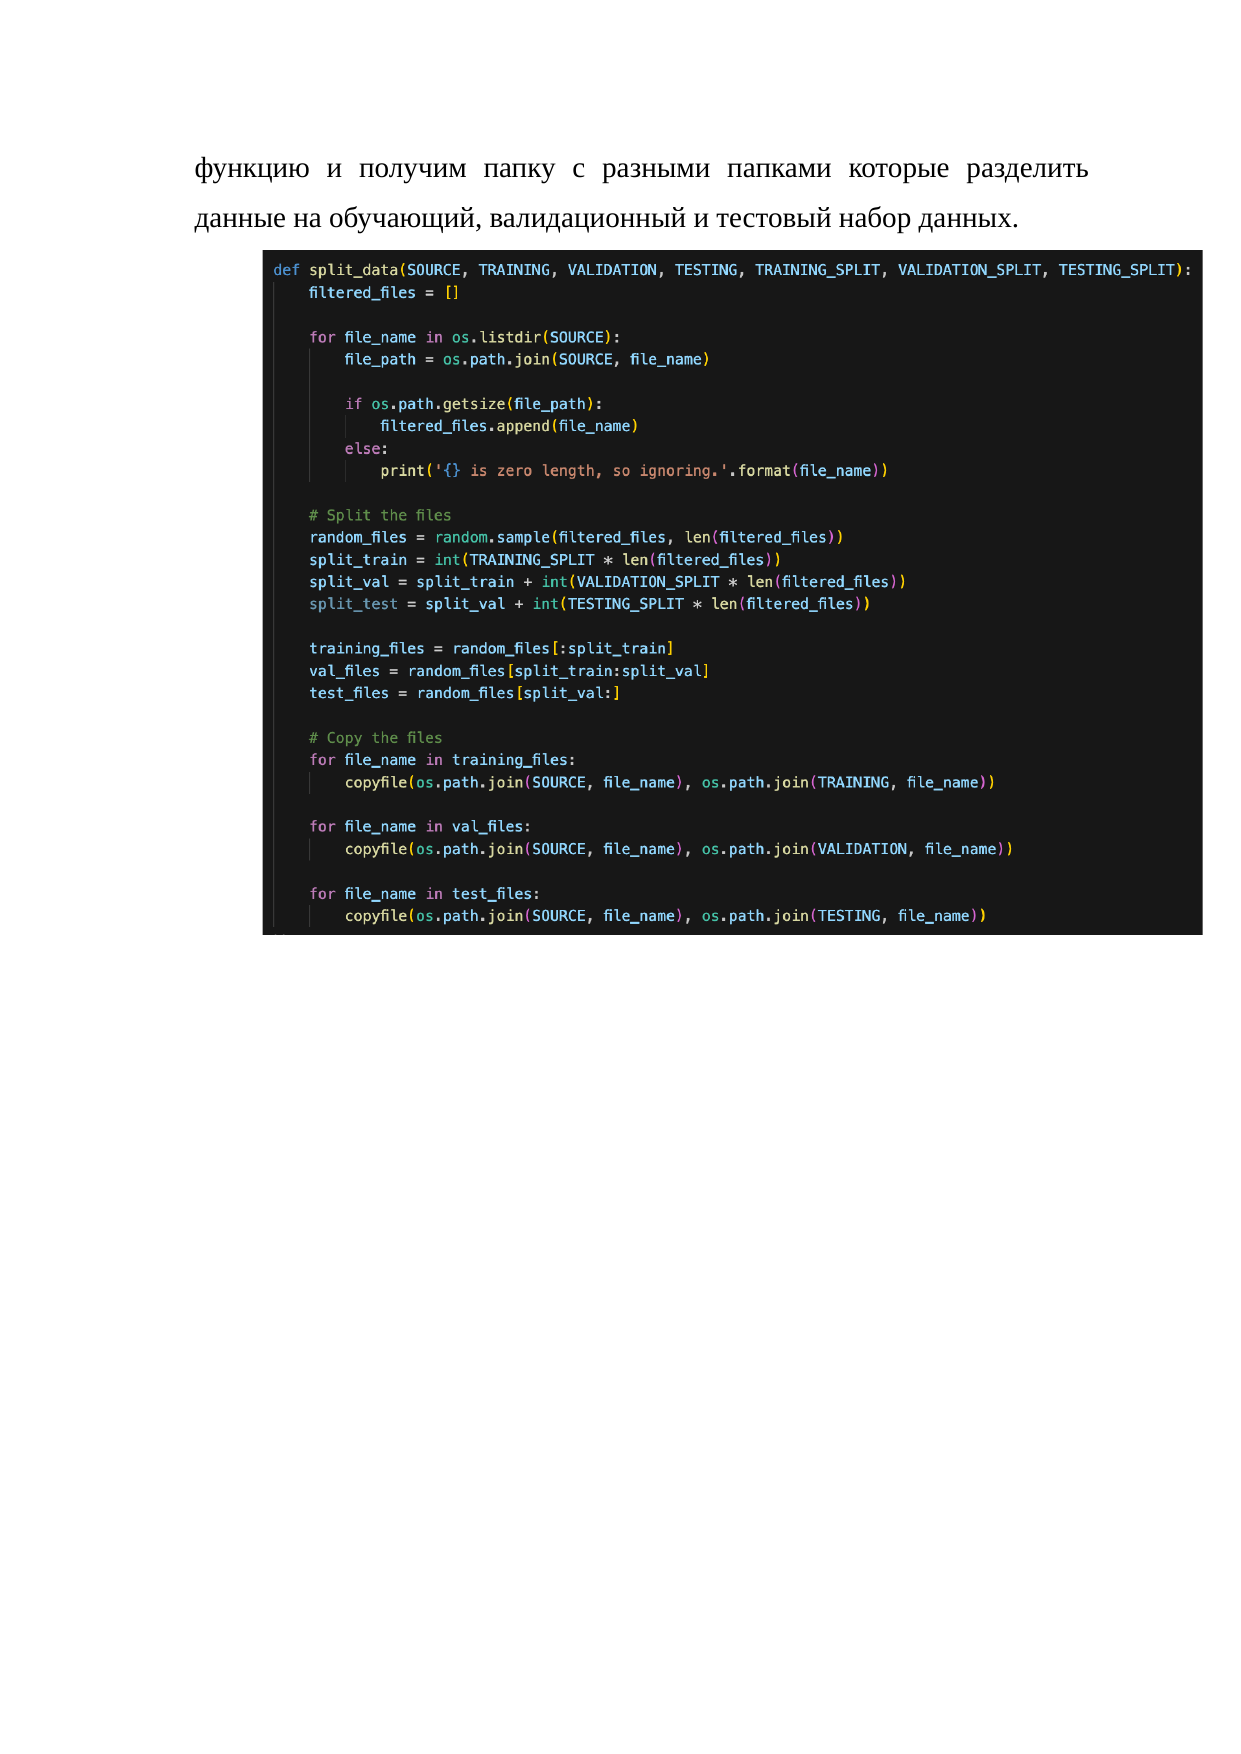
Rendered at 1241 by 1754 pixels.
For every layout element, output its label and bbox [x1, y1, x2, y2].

picture [262, 250, 1203, 935]
text [194, 150, 1090, 234]
